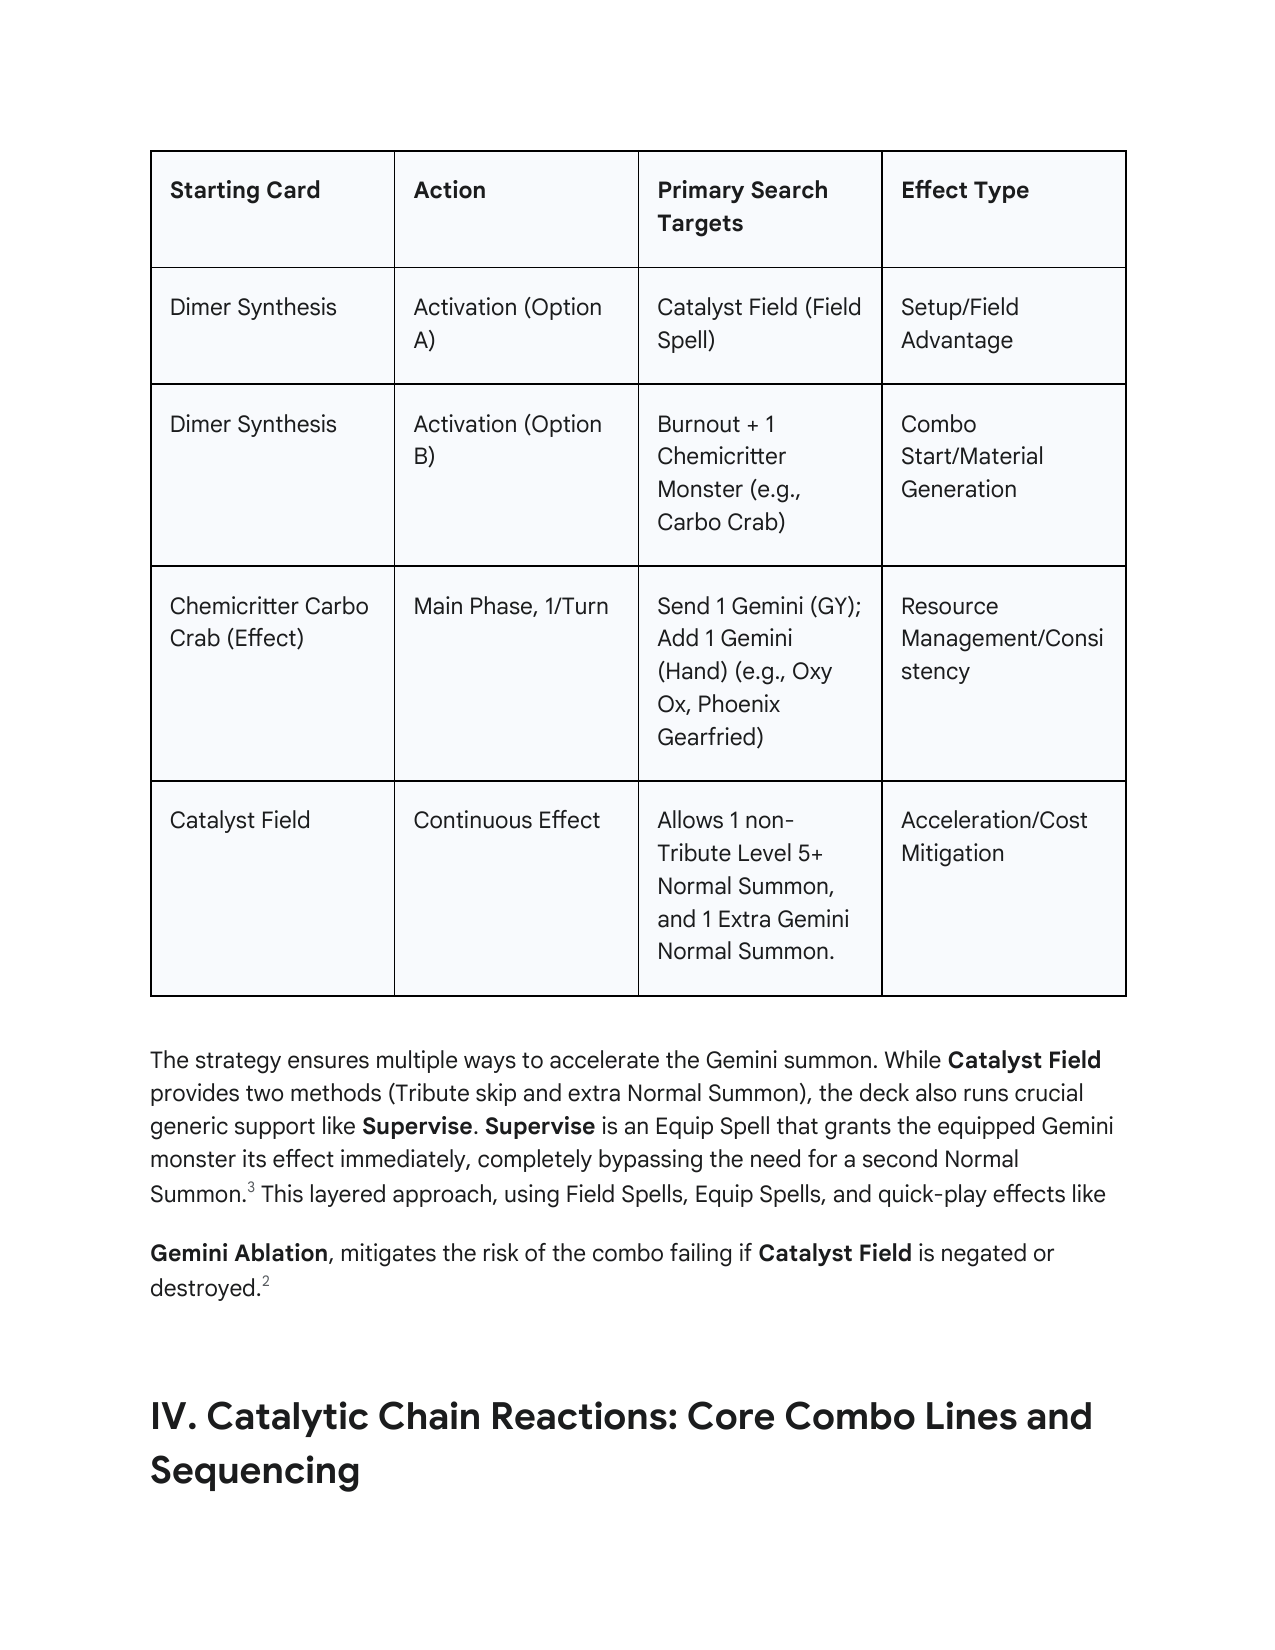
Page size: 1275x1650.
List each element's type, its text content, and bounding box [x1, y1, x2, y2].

table_header Action [395, 152, 638, 267]
table_header Effect Type [883, 152, 1125, 267]
table_cell Catalyst Field [152, 782, 394, 995]
table_cell Activation (Option B) [395, 385, 638, 565]
table_header Starting Card [152, 152, 394, 267]
table_cell Catalyst Field (Field Spell) [639, 268, 881, 383]
table_cell Send 1 Gemini (GY); Add 1 Gemini (Hand) (e.g., Oxy Ox, Phoenix Gearfried) [639, 567, 881, 780]
table_cell Continuous Effect [395, 782, 638, 995]
table_cell Dimer Synthesis [152, 268, 394, 383]
table_cell Main Phase, 1/Turn [395, 567, 638, 780]
table_cell Activation (Option A) [395, 268, 638, 383]
table_header Primary Search Targets [639, 152, 881, 267]
table_cell Acceleration/Cost Mitigation [883, 782, 1125, 995]
table_cell Burnout + 1 Chemicritter Monster (e.g., Carbo Crab) [639, 385, 881, 565]
subtitle IV. Catalytic Chain Reactions: Core Combo Lines and Sequencing [150, 1393, 1125, 1494]
table_cell Combo Start/Material Generation [883, 385, 1125, 565]
table_cell Setup/Field Advantage [883, 268, 1125, 383]
text Gemini Ablation, mitigates the risk of the combo failing if Catalyst Field is negated or destroyed.2 [150, 1239, 1125, 1303]
table_cell Allows 1 non-Tribute Level 5+ Normal Summon, and 1 Extra Gemini Normal Summon. [639, 782, 881, 995]
table_cell Dimer Synthesis [152, 385, 394, 565]
table_cell Chemicritter Carbo Crab (Effect) [152, 567, 394, 780]
table_cell Resource Management/Consistency [883, 567, 1125, 780]
text The strategy ensures multiple ways to accelerate the Gemini summon. While Catalyst Field provides two methods (Tribute skip and extra Normal Summon), the deck also runs crucial generic support like Supervise. Supervise is an Equip Spell that grants the equipped Gemini monster its effect immediately, completely bypassing the need for a second Normal Summon.3 This layered approach, using Field Spells, Equip Spells, and quick-play effects like [150, 1047, 1125, 1209]
